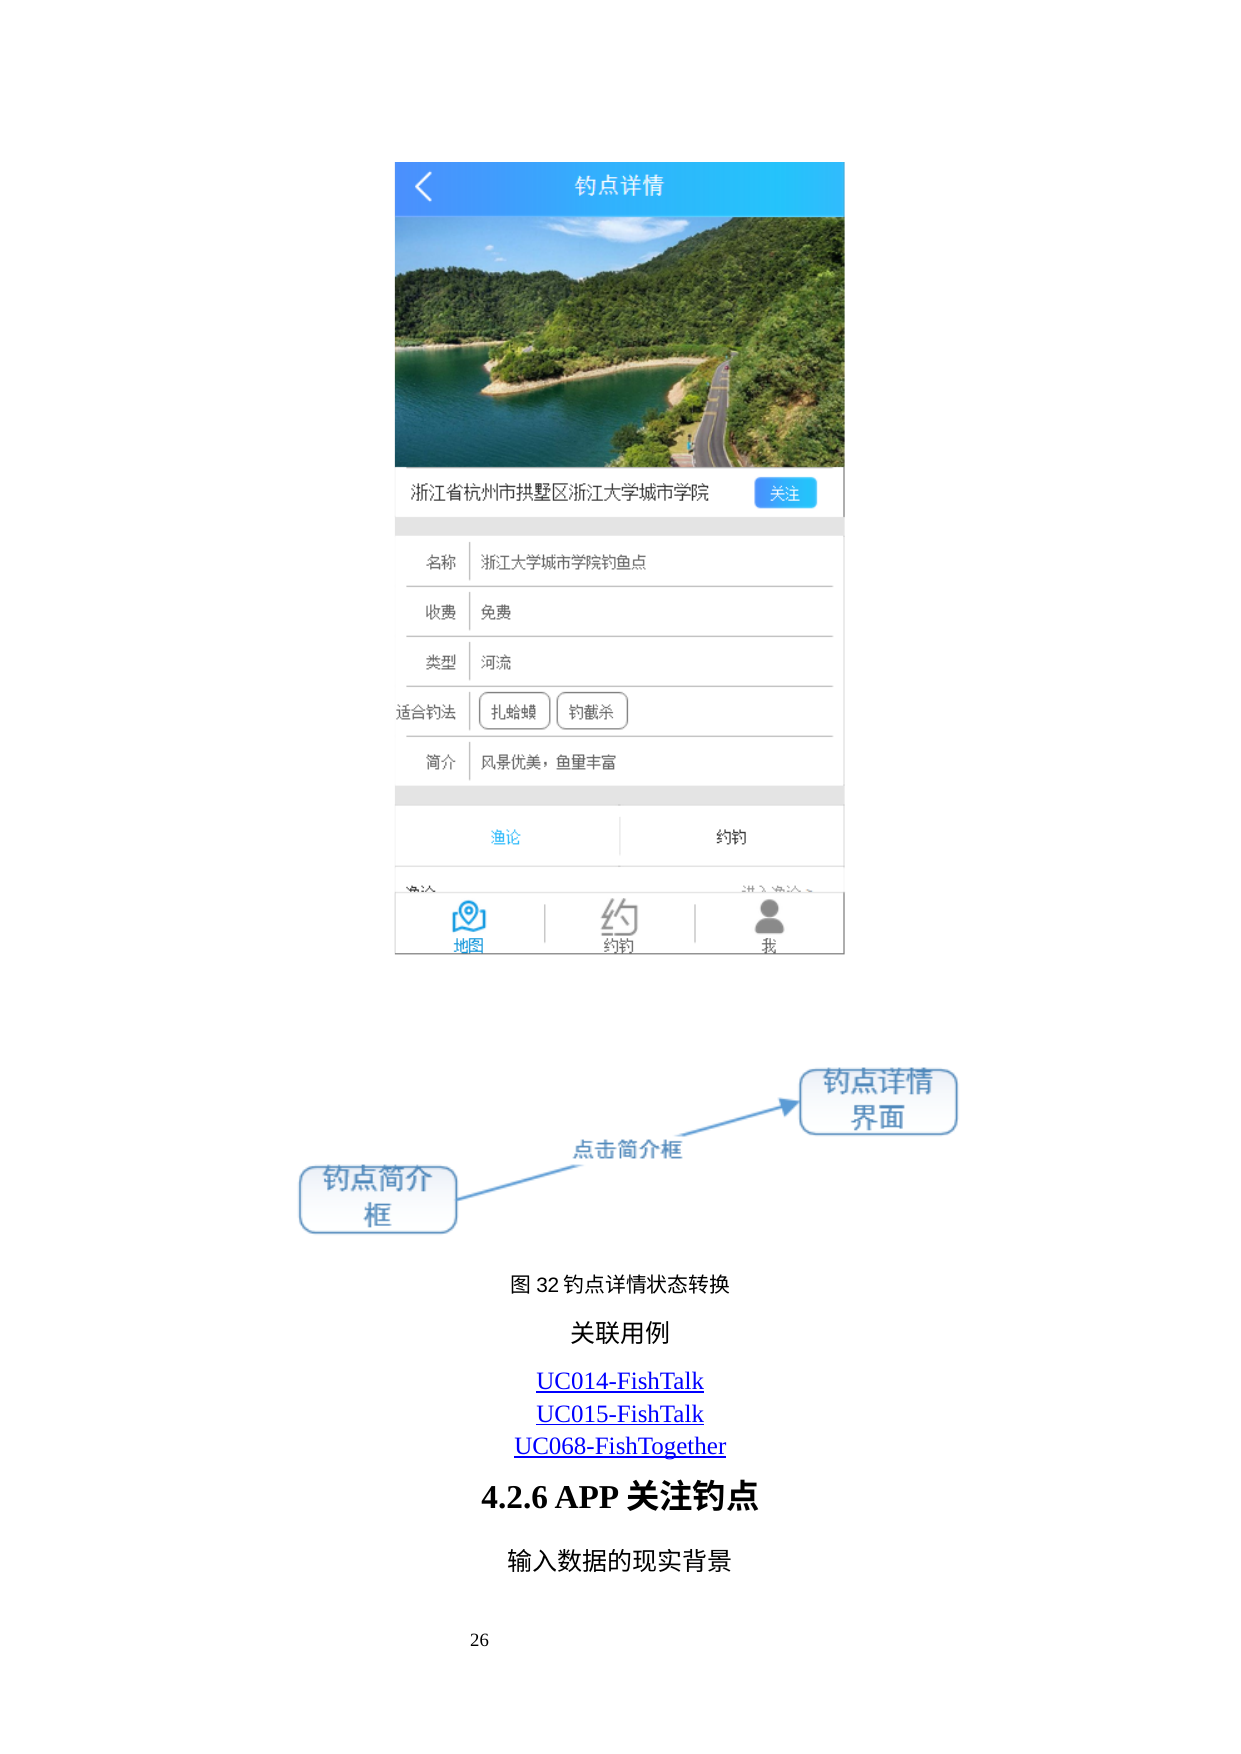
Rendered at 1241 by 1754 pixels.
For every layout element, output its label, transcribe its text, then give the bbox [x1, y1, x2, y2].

text UC015-FishTalk [187, 1397, 1053, 1429]
text 图 32钓点详情状态转换 [187, 1267, 1053, 1299]
picture [394, 162, 846, 957]
picture [226, 974, 1014, 1251]
text 输入数据的现实背景 [187, 1527, 1053, 1592]
text UC068-FishTogether [187, 1429, 1053, 1462]
text 关联用例 [187, 1299, 1053, 1364]
text UC014-FishTalk [187, 1364, 1053, 1397]
text 4.2.6 APP关注钓点 [187, 1462, 1053, 1527]
